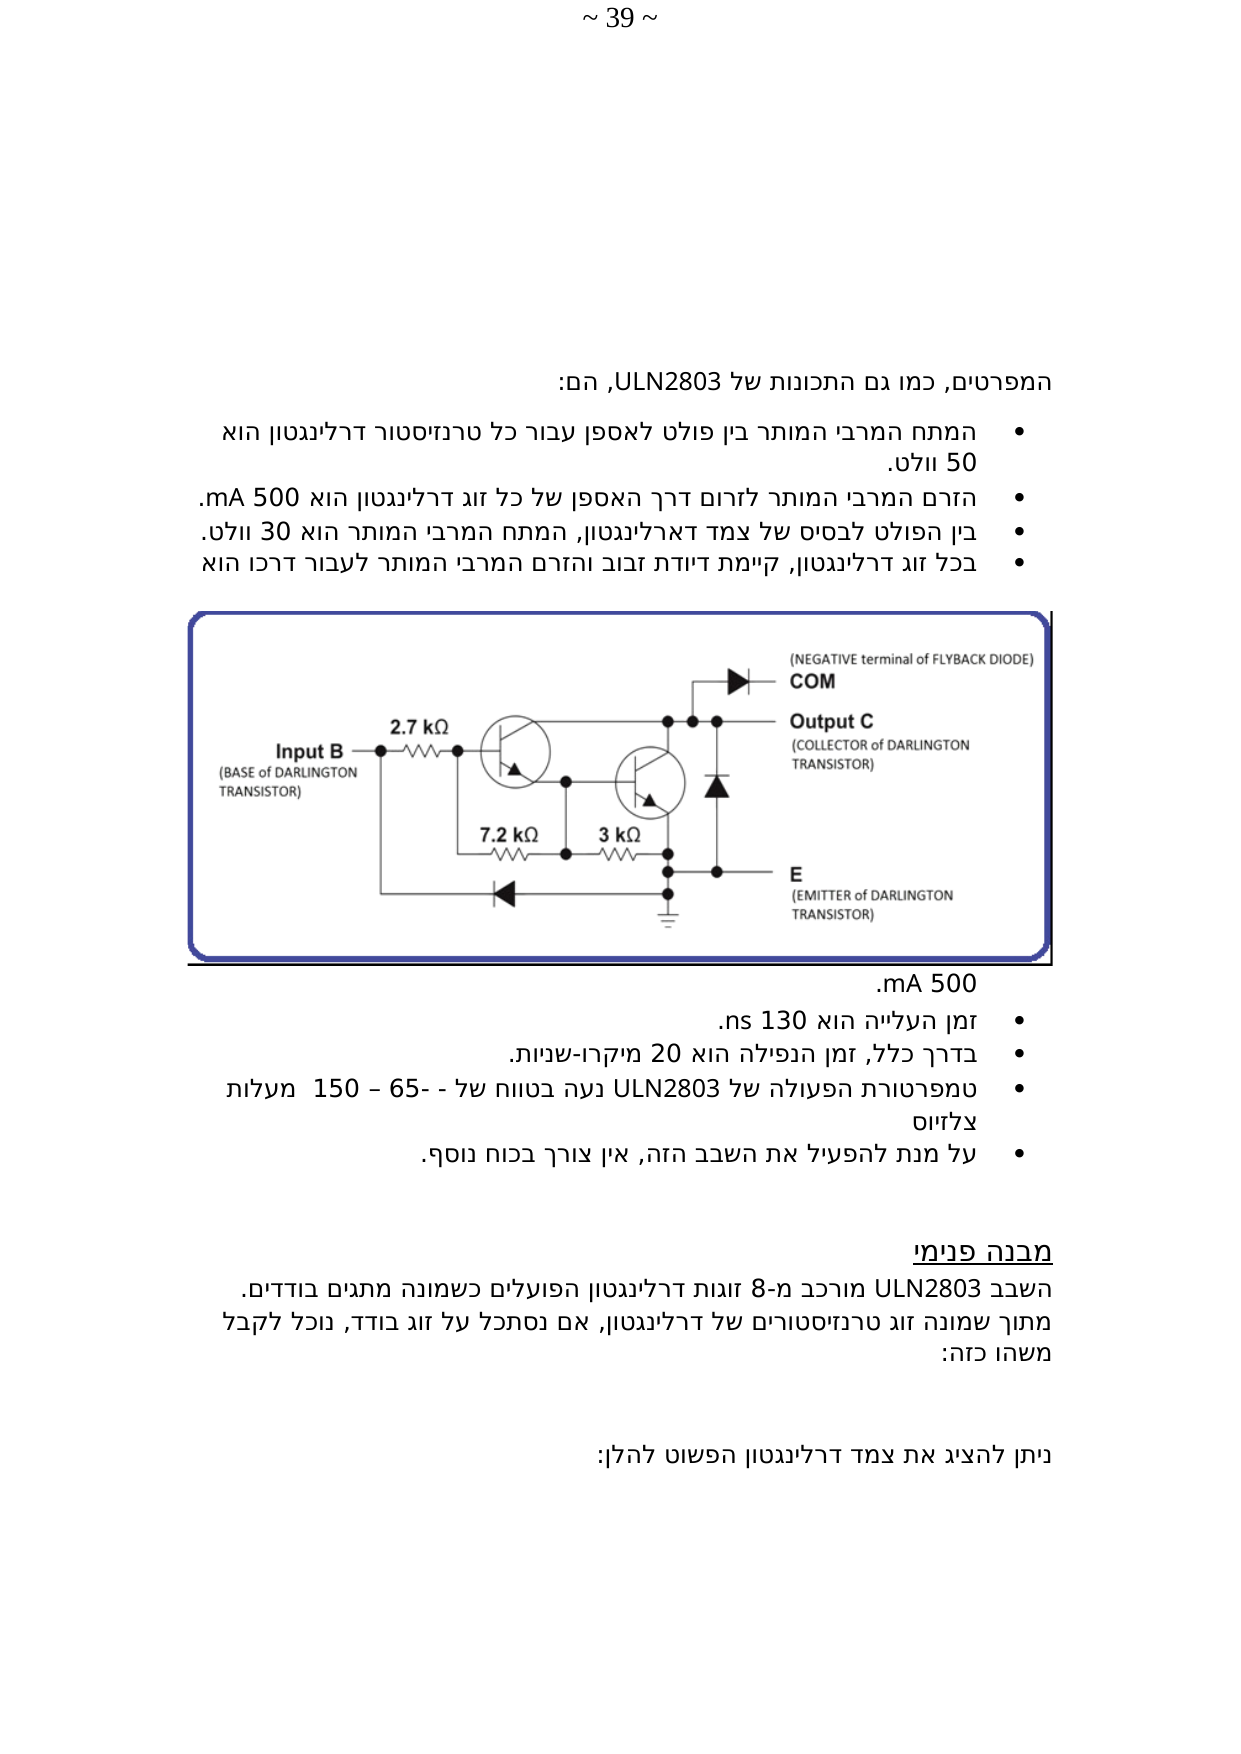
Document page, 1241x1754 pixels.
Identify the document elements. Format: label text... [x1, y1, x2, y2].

list בכל זוג דרלינגטון, קיימת דיודת זבוב והזרם המרבי המותר לעבור דרכו הוא 500 mA. [187, 548, 1015, 611]
list טמפרטורת הפעולה של ULN2803 נעה בטווח של - -65 – 150 מעלות צלזיוס [187, 1071, 1015, 1136]
list זמן העלייה הוא 130 ns. [187, 1003, 1015, 1037]
list בכל זוג דרלינגטון, קיימת דיודת זבוב והזרם המרבי המותר לעבור דרכו הוא 500 mA. [187, 966, 1015, 1000]
text המפרטים, כמו גם התכונות של ULN2803, הם: [187, 364, 1053, 398]
list על מנת להפעיל את השבב הזה, אין צורך בכוח נוסף. [187, 1139, 1015, 1168]
list הזרם המרבי המותר לזרום דרך האספן של כל זוג דרלינגטון הוא 500 mA. [187, 480, 1015, 514]
text ניתן להציג את צמד דרלינגטון הפשוט להלן: [187, 1440, 1053, 1469]
list המתח המרבי המותר בין פולט לאספן עבור כל טרנזיסטור דרלינגטון הוא 50 וולט. [187, 417, 1015, 478]
picture [187, 611, 1053, 966]
list בין הפולט לבסיס של צמד דארלינגטון, המתח המרבי המותר הוא 30 וולט. [187, 517, 1015, 546]
text השבב ULN2803 מורכב מ-8 זוגות דרלינגטון הפועלים כשמונה מתגים בודדים. מתוך שמונה זוג טרנזיסטורים של דרלינגטון, אם נסתכל על זוג בודד, נוכל לקבל משהו כזה: [187, 1271, 1053, 1367]
subtitle מבנה פנימי [187, 1234, 1053, 1268]
list בדרך כלל, זמן הנפילה הוא 20 מיקרו-שניות. [187, 1039, 1015, 1069]
